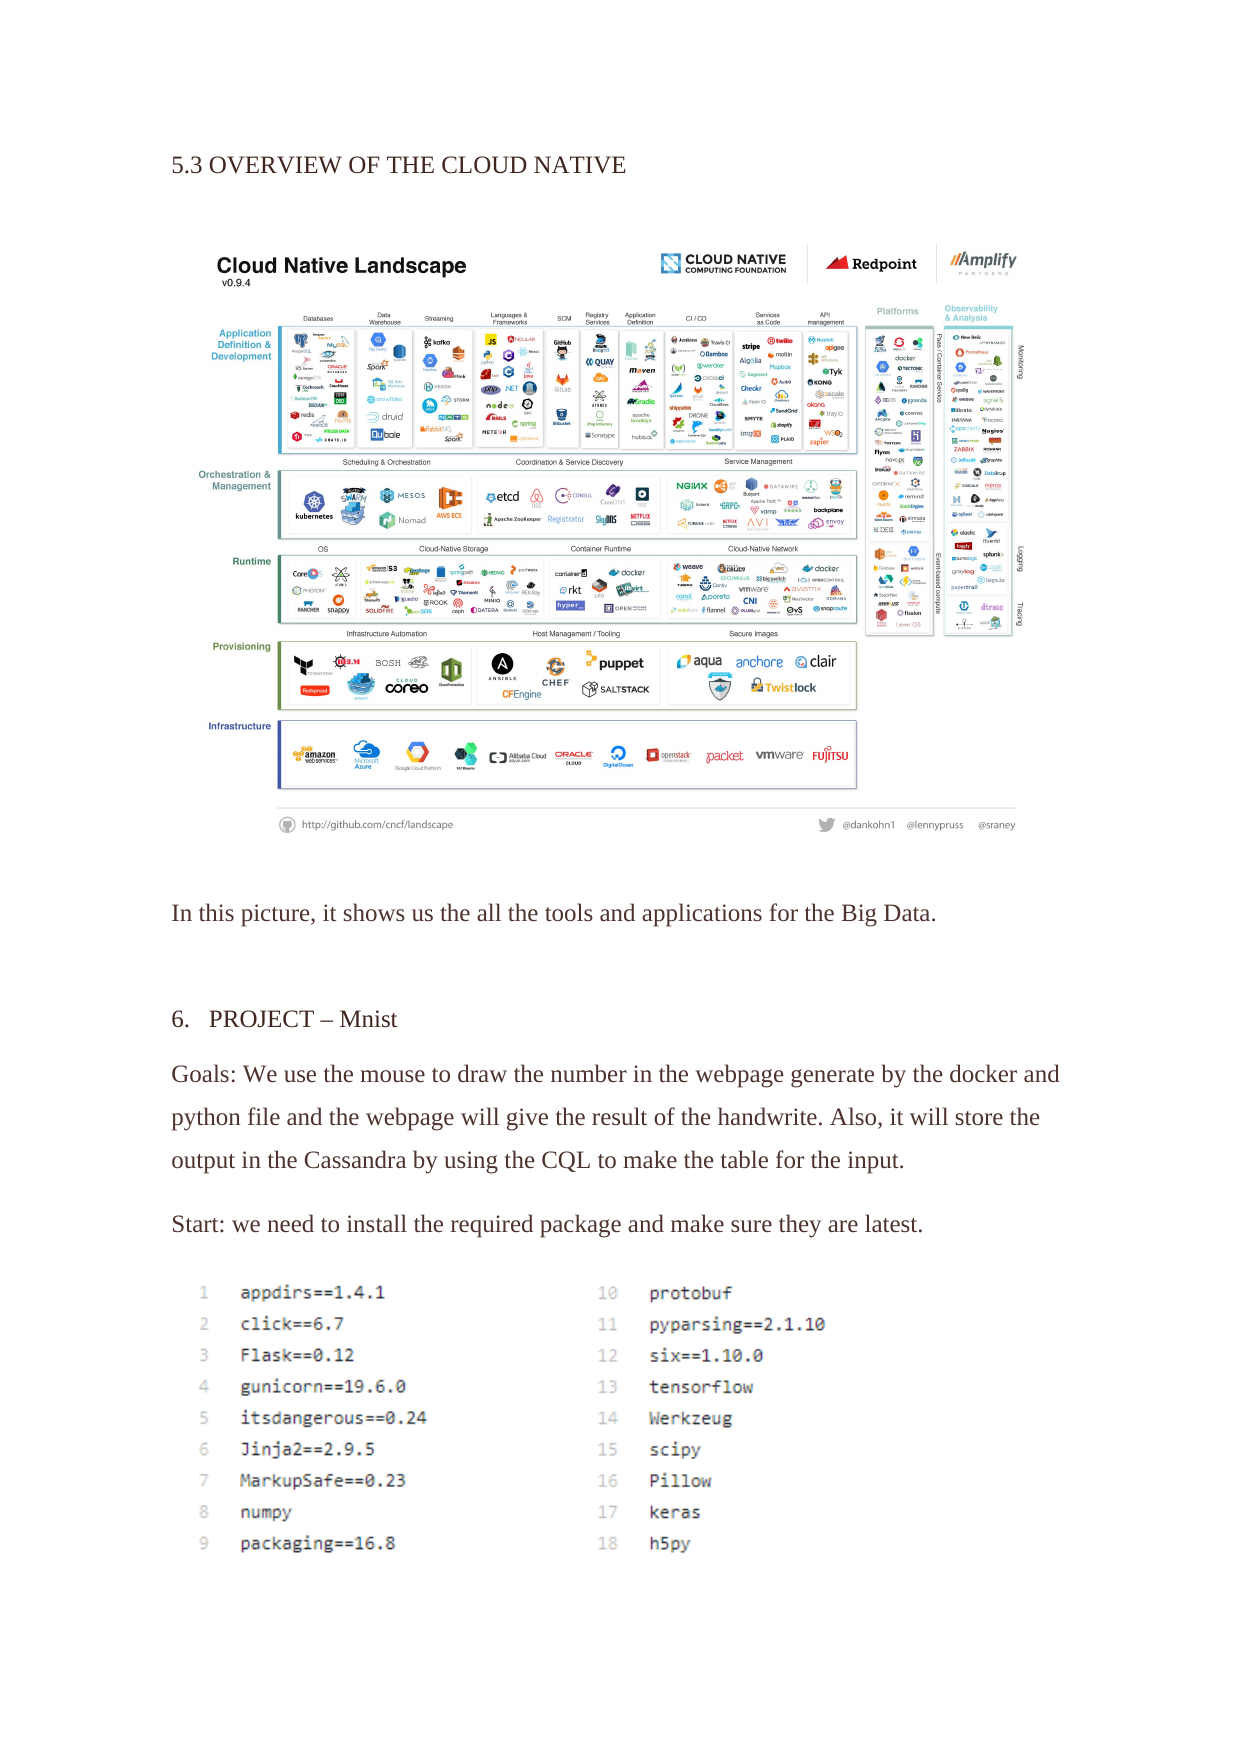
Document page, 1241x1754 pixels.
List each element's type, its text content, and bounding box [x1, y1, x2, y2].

picture [170, 1281, 548, 1556]
subtitle PROJECT – Mnist [171, 1004, 1069, 1032]
text Start: we need to install the required package and make sure they are latest. [171, 1209, 1069, 1238]
subtitle 5.3 OVERVIEW of the Cloud Native [171, 150, 1069, 179]
picture [171, 205, 1069, 862]
text Goals: We use the mouse to draw the number in the webpage generate by the docker and python file and the webpage will give the result of the handwrite. Also, it will store the output in the Cassandra by using the CQL to make the table for the input. [171, 1059, 1069, 1174]
text In this picture, it shows us the all the tools and applications for the Big Data. [171, 898, 1069, 927]
picture [579, 1273, 957, 1556]
